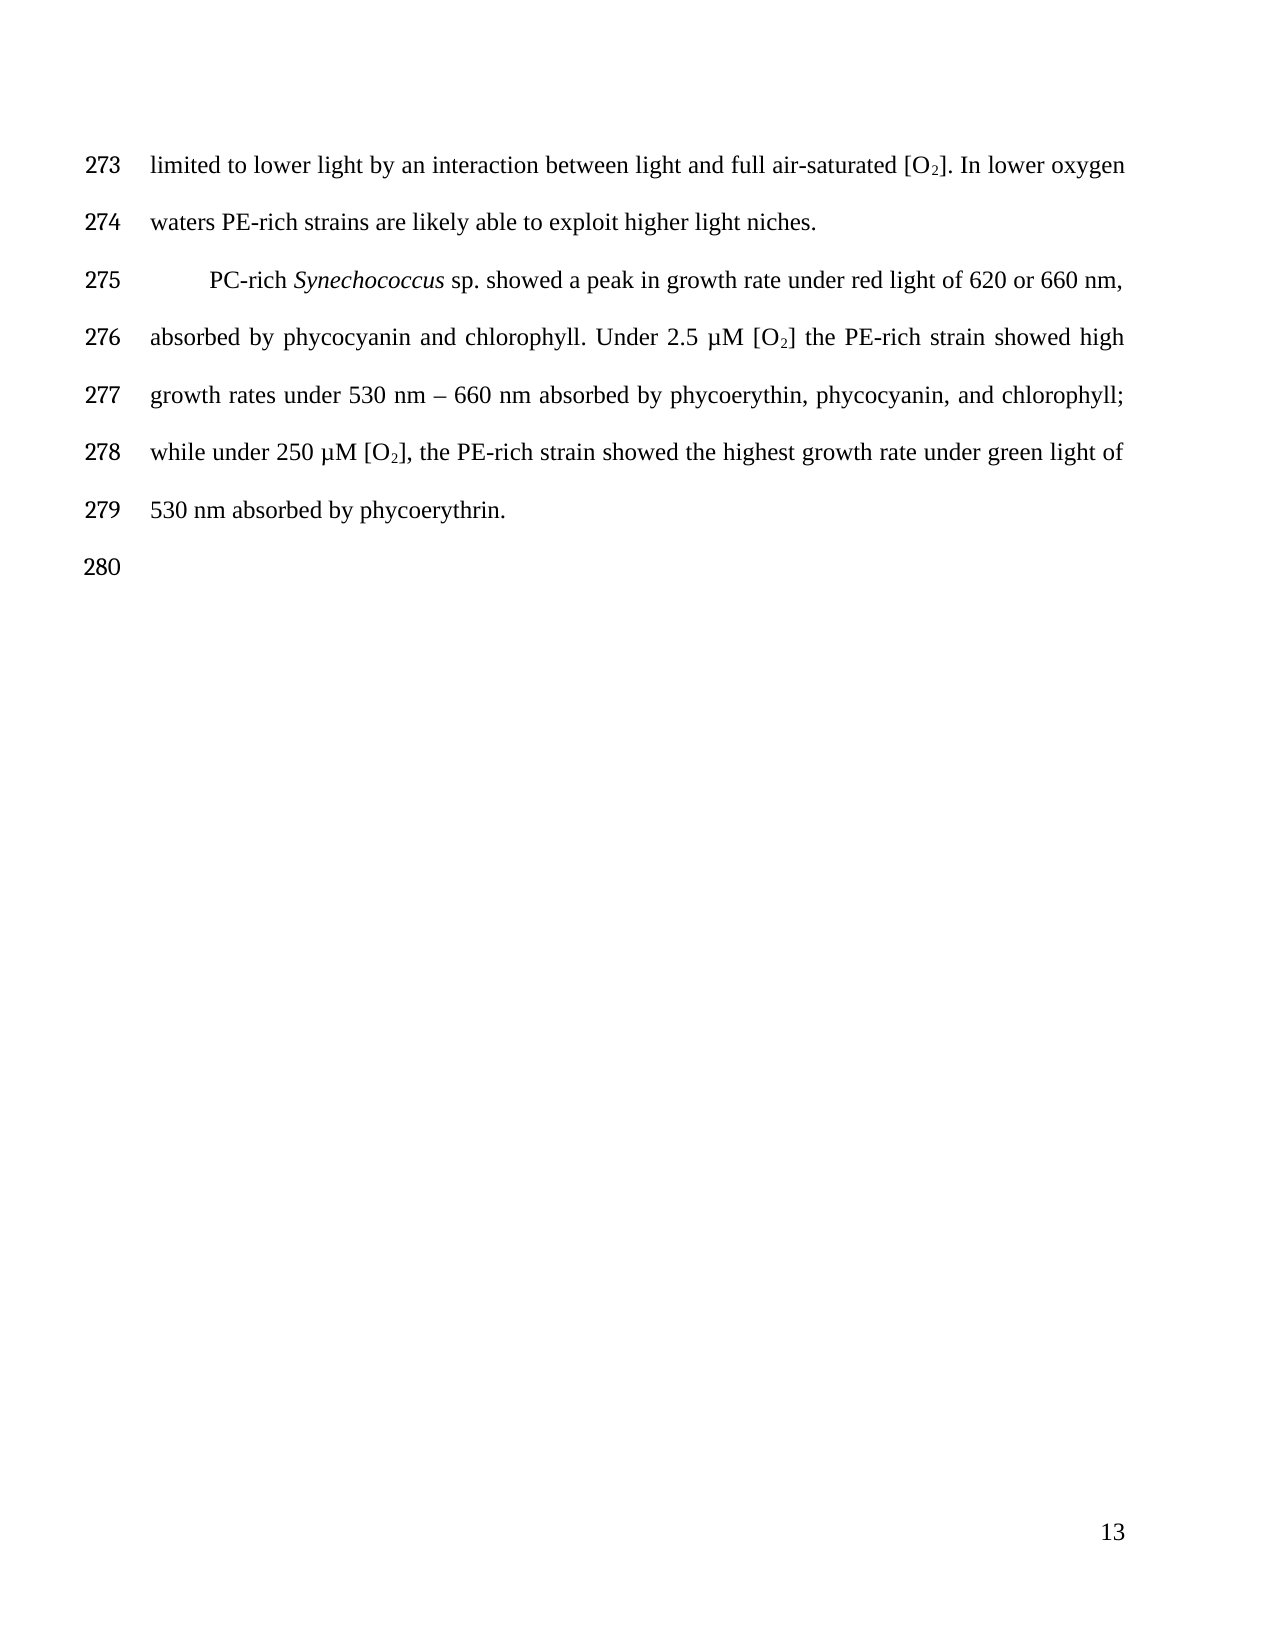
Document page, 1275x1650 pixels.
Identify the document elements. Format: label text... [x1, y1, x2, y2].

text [150, 150, 1125, 236]
text PC-rich Synechococcus sp. showed a peak in growth rate under red light of 620 or 660 nm, absorbed by phycocyanin and chlorophyll. Under 2.5 µM [O2] the PE-rich strain showed high growth rates under 530 nm – 660 nm absorbed by phycoerythin, phycocyanin, and chlorophyll; while under 250 µM [O2], the PE-rich strain showed the highest growth rate under green light of 530 nm absorbed by phycoerythrin. [150, 265, 1125, 524]
